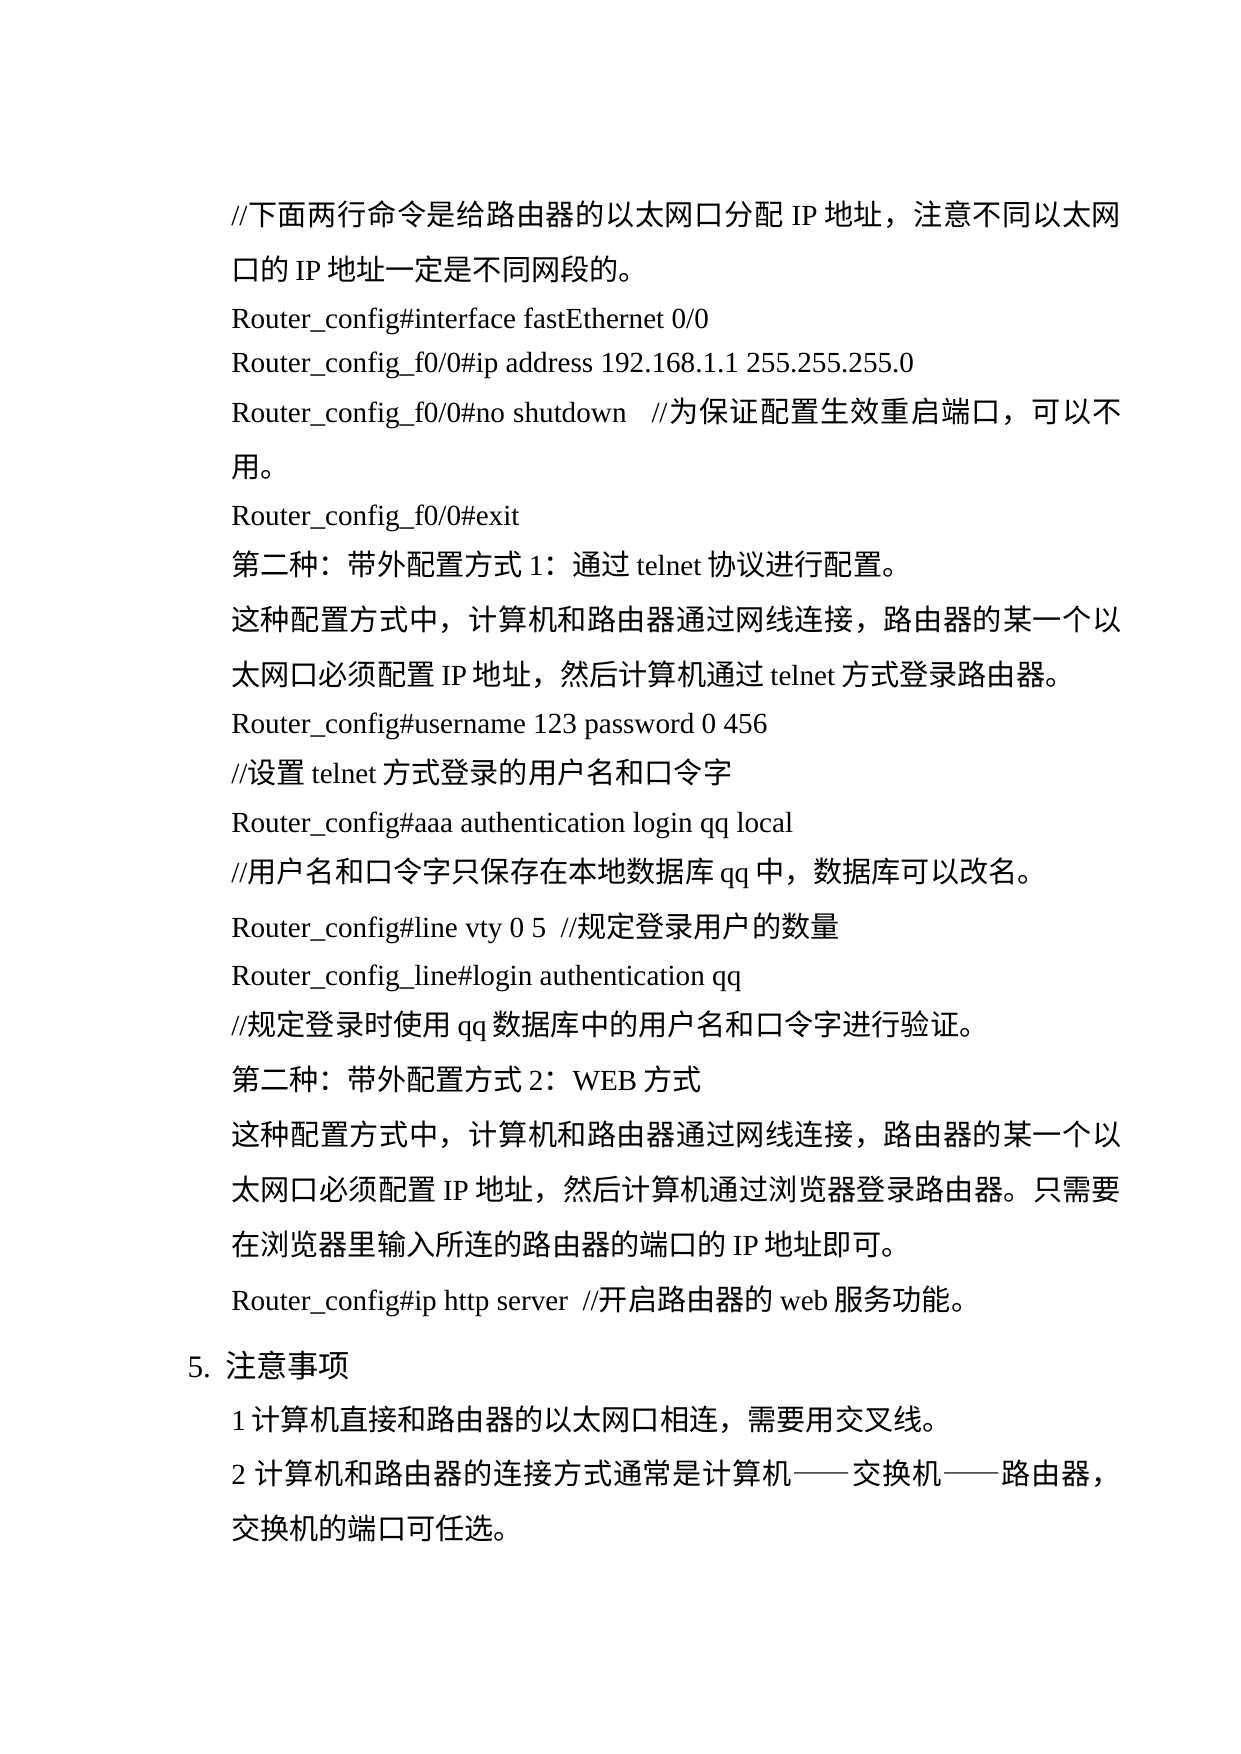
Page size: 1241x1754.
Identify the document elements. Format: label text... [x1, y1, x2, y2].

text 1计算机直接和路由器的以太网口相连，需要用交叉线。 [231, 1396, 1122, 1438]
text Router_config_f0/0#exit [231, 498, 1122, 532]
text Router_config_f0/0#no shutdown //为保证配置生效重启端口，可以不用。 [231, 388, 1122, 486]
text //设置telnet方式登录的用户名和口令字 [231, 750, 1122, 792]
text 这种配置方式中，计算机和路由器通过网线连接，路由器的某一个以太网口必须配置IP地址，然后计算机通过telnet方式登录路由器。 [231, 597, 1122, 694]
text Router_config#ip http server //开启路由器的web服务功能。 [231, 1276, 1122, 1318]
text //规定登录时使用qq数据库中的用户名和口令字进行验证。 [231, 1002, 1122, 1044]
text Router_config#interface fastEthernet 0/0 [231, 301, 1122, 335]
text Router_config_line#login authentication qq [231, 958, 1122, 992]
text 2 计算机和路由器的连接方式通常是计算机——交换机——路由器，交换机的端口可任选。 [231, 1451, 1122, 1548]
text //下面两行命令是给路由器的以太网口分配IP地址，注意不同以太网口的IP地址一定是不同网段的。 [231, 191, 1122, 289]
text //用户名和口令字只保存在本地数据库qq中，数据库可以改名。 [231, 848, 1122, 891]
list 注意事项 [187, 1331, 1122, 1396]
text Router_config#line vty 0 5 //规定登录用户的数量 [231, 903, 1122, 946]
text Router_config_f0/0#ip address 192.168.1.1 255.255.255.0 [231, 345, 1122, 378]
text 这种配置方式中，计算机和路由器通过网线连接，路由器的某一个以太网口必须配置IP地址，然后计算机通过浏览器登录路由器。只需要在浏览器里输入所连的路由器的端口的IP地址即可。 [231, 1111, 1122, 1263]
text Router_config#aaa authentication login qq local [231, 805, 1122, 838]
text 第二种：带外配置方式2：WEB方式 [231, 1057, 1122, 1099]
text 第二种：带外配置方式1：通过telnet协议进行配置。 [231, 542, 1122, 584]
text Router_config#username 123 password 0 456 [231, 706, 1122, 740]
